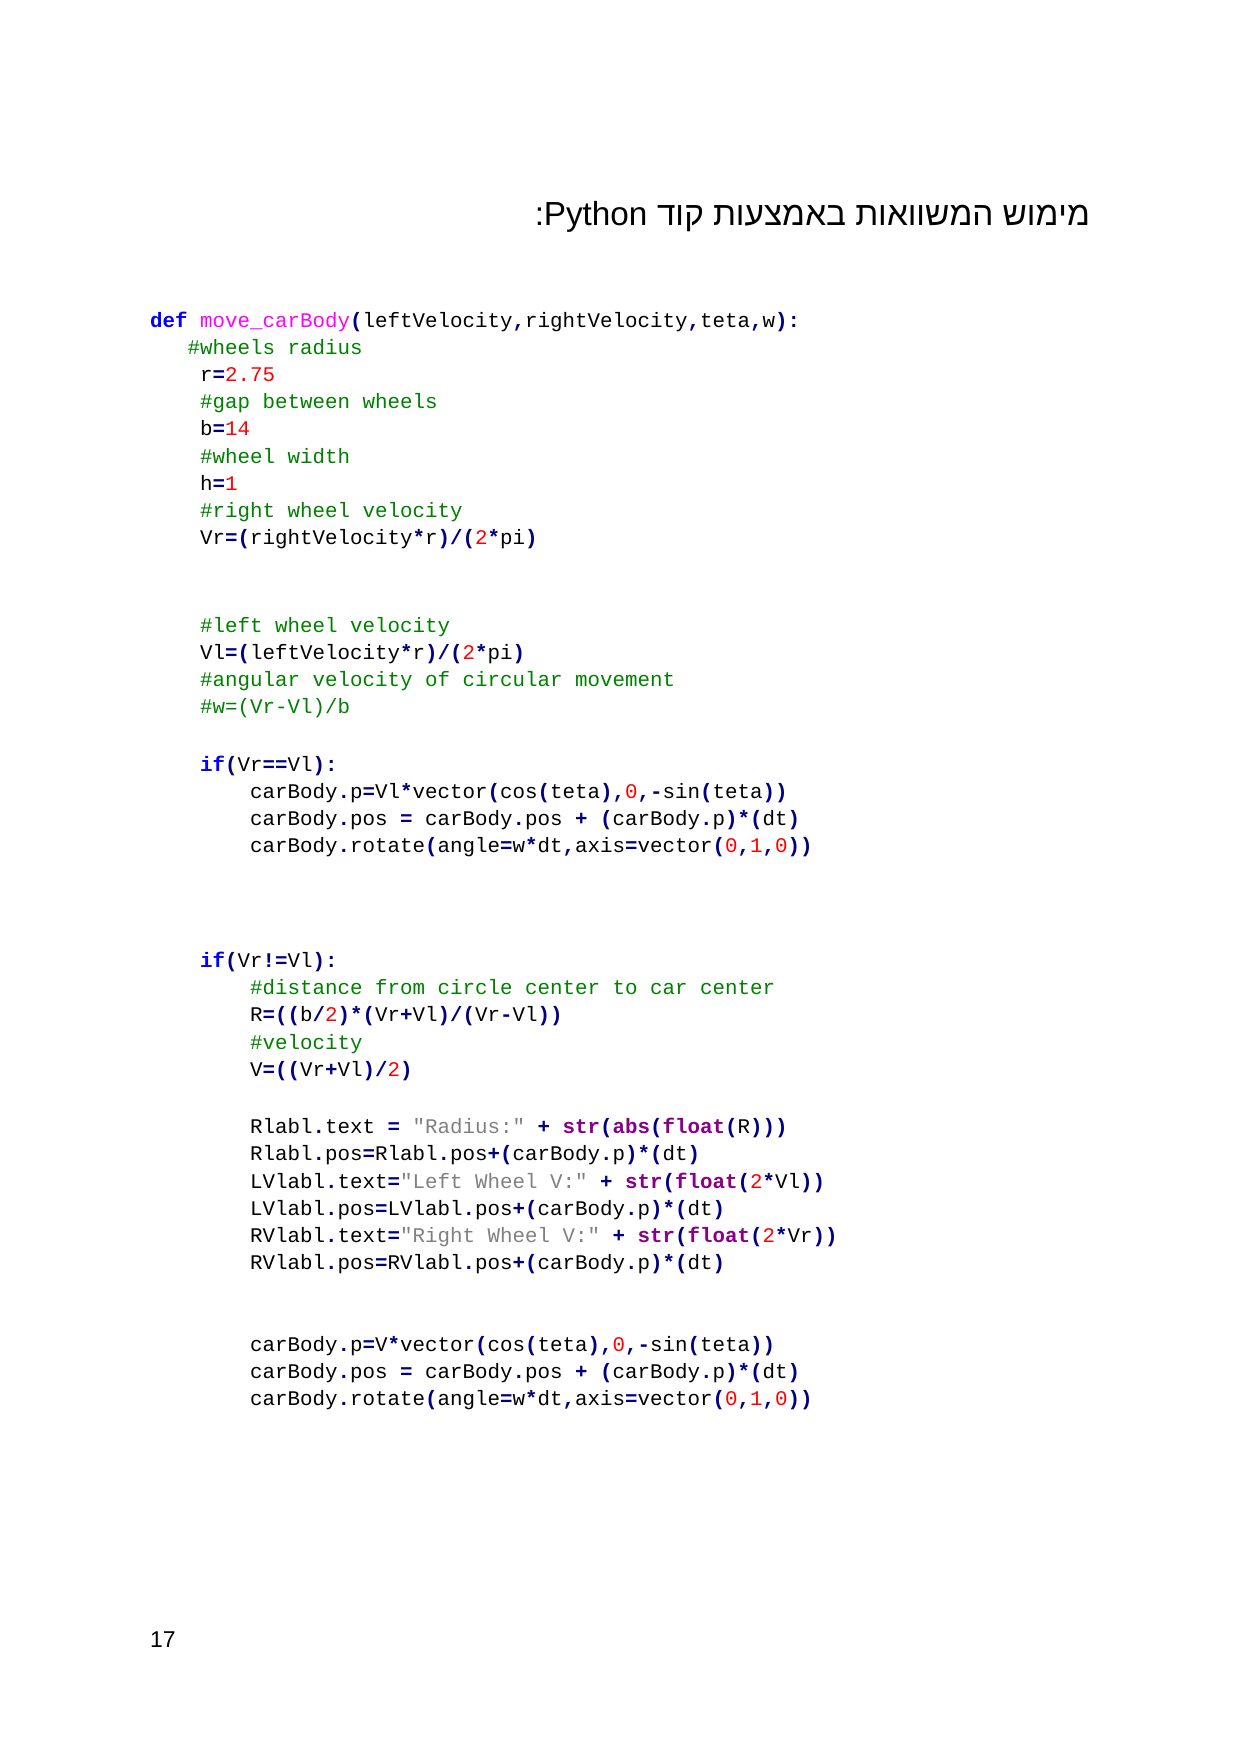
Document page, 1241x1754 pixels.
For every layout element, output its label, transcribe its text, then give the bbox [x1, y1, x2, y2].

text h=1 [150, 473, 1090, 496]
text Vl=(leftVelocity*r)/(2*pi) [150, 642, 1090, 666]
text #gap between wheels [150, 391, 1090, 415]
text #left wheel velocity [150, 615, 1090, 638]
text RVlabl.pos=RVlabl.pos+(carBody.p)*(dt) [150, 1252, 1090, 1276]
text מימוש המשוואות באמצעות קוד Python: [150, 194, 1090, 233]
text def move_carBody(leftVelocity,rightVelocity,teta,w): [150, 310, 1090, 333]
text R=((b/2)*(Vr+Vl)/(Vr-Vl)) [150, 1004, 1090, 1028]
text carBody.rotate(angle=w*dt,axis=vector(0,1,0)) [150, 835, 1090, 859]
text #right wheel velocity [150, 500, 1090, 524]
text carBody.p=Vl*vector(cos(teta),0,-sin(teta)) [150, 781, 1090, 804]
text RVlabl.text="Right Wheel V:" + str(float(2*Vr)) [150, 1225, 1090, 1249]
text carBody.pos = carBody.pos + (carBody.p)*(dt) [150, 1361, 1090, 1384]
text #angular velocity of circular movement [150, 669, 1090, 693]
text carBody.p=V*vector(cos(teta),0,-sin(teta)) [150, 1334, 1090, 1357]
text if(Vr==Vl): [150, 754, 1090, 777]
text carBody.rotate(angle=w*dt,axis=vector(0,1,0)) [150, 1388, 1090, 1412]
text carBody.pos = carBody.pos + (carBody.p)*(dt) [150, 808, 1090, 832]
text #wheel width [150, 446, 1090, 469]
text Vr=(rightVelocity*r)/(2*pi) [150, 527, 1090, 551]
text LVlabl.text="Left Wheel V:" + str(float(2*Vl)) [150, 1171, 1090, 1194]
text Rlabl.text = "Radius:" + str(abs(float(R))) [150, 1116, 1090, 1140]
text if(Vr!=Vl): [150, 950, 1090, 974]
text LVlabl.pos=LVlabl.pos+(carBody.p)*(dt) [150, 1198, 1090, 1221]
text V=((Vr+Vl)/2) [150, 1059, 1090, 1082]
text #velocity [150, 1032, 1090, 1055]
text Rlabl.pos=Rlabl.pos+(carBody.p)*(dt) [150, 1143, 1090, 1167]
text #distance from circle center to car center [150, 977, 1090, 1001]
text #wheels radius [150, 337, 1090, 361]
text r=2.75 [150, 364, 1090, 388]
text #w=(Vr-Vl)/b [150, 696, 1090, 720]
text b=14 [150, 418, 1090, 442]
